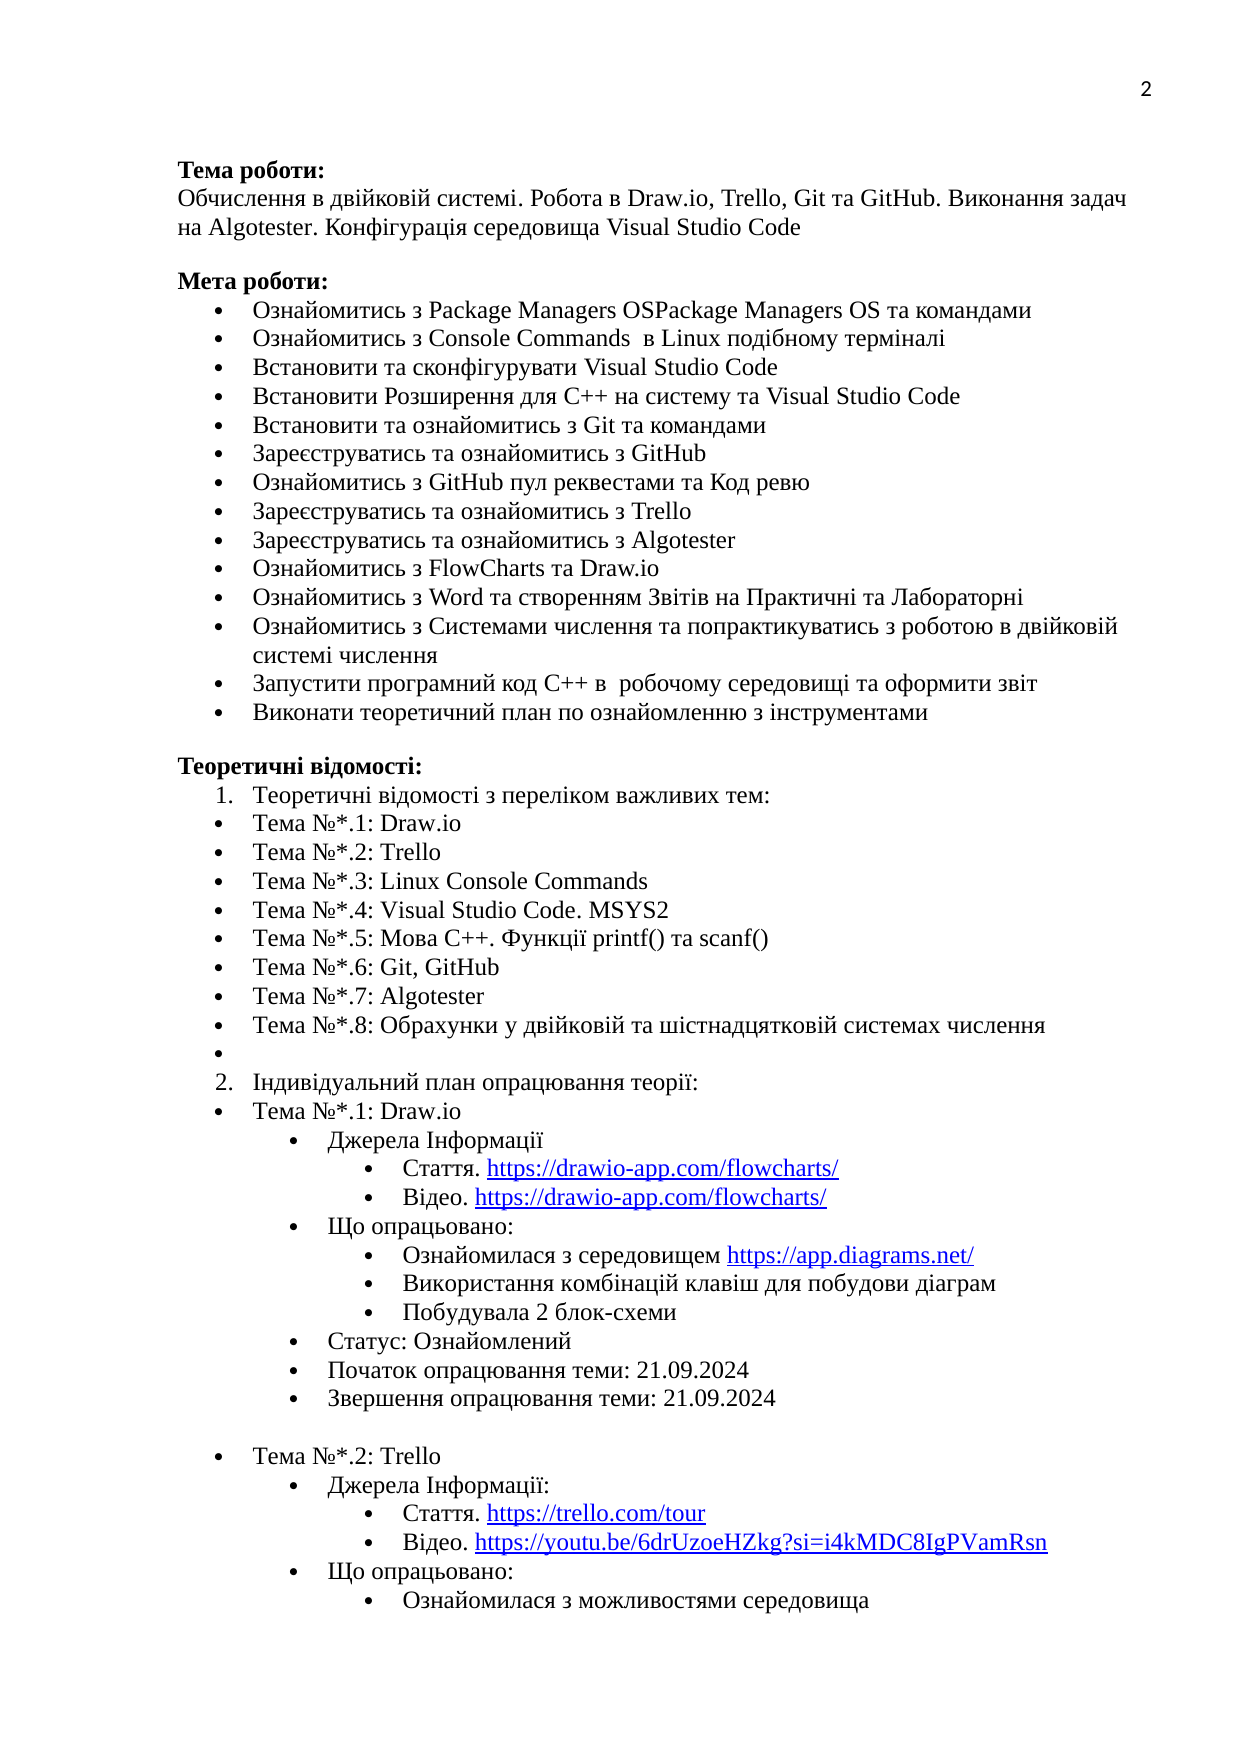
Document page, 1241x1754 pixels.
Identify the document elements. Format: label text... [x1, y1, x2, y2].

text Мета роботи: [177, 266, 1152, 295]
list Ознайомитись з Package Managers OSPackage Managers OS та командами [215, 295, 1152, 323]
text Теоретичні відомості: [177, 751, 1152, 780]
list Відео. https://youtu.be/6drUzoeHZkg?si=i4kMDC8IgPVamRsn [365, 1527, 1152, 1556]
list Тема №*.3: Linux Console Commands [215, 866, 1152, 895]
list Тема №*.1: Draw.io [215, 1096, 1152, 1125]
list Індивідуальний план опрацювання теорії: [215, 1067, 1152, 1096]
list Ознайомитись з FlowCharts та Draw.io [215, 553, 1152, 582]
list Ознайомитись з GitHub пул реквестами та Код ревю [215, 467, 1152, 496]
list Зареєструватись та ознайомитись з Trello [215, 496, 1152, 525]
list Теоретичні відомості з переліком важливих тем: [215, 780, 1152, 808]
list Тема №*.4: Visual Studio Code. MSYS2 [215, 895, 1152, 923]
list Встановити Розширення для C++ на систему та Visual Studio Code [215, 381, 1152, 410]
list Початок опрацювання теми: 21.09.2024 [290, 1355, 1152, 1383]
list Тема №*.7: Algotester [215, 981, 1152, 1010]
list Відео. https://drawio-app.com/flowcharts/ [365, 1182, 1152, 1211]
list Стаття. https://trello.com/tour [365, 1498, 1152, 1527]
list Ознайомитись з Console Commands в Linux подібному терміналі [215, 323, 1152, 352]
list Статус: Ознайомлений [290, 1326, 1152, 1355]
list Використання комбінацій клавіш для побудови діаграм [365, 1268, 1152, 1297]
list Ознайомитись з Word та створенням Звітів на Практичні та Лабораторні [215, 582, 1152, 611]
list Тема №*.2: Trello [215, 837, 1152, 866]
list Зареєструватись та ознайомитись з Algotester [215, 525, 1152, 553]
list Що опрацьовано: [290, 1556, 1152, 1585]
list Що опрацьовано: [290, 1211, 1152, 1240]
list Виконати теоретичний план по ознайомленню з інструментами [215, 697, 1152, 726]
list Тема №*.8: Обрахунки у двійковій та шістнадцятковій системах числення [215, 1010, 1152, 1038]
list Тема №*.6: Git, GitHub [215, 952, 1152, 981]
list Звершення опрацювання теми: 21.09.2024 [290, 1383, 1152, 1412]
list Встановити та ознайомитись з Git та командами [215, 410, 1152, 438]
list Тема №*.1: Draw.io [215, 808, 1152, 837]
list Зареєструватись та ознайомитись з GitHub [215, 438, 1152, 467]
list Стаття. https://drawio-app.com/flowcharts/ [365, 1153, 1152, 1182]
list Тема №*.2: Trello [215, 1441, 1152, 1470]
list Запустити програмний код C++ в робочому середовищі та оформити звіт [215, 668, 1152, 697]
list Побудувала 2 блок-схеми [365, 1297, 1152, 1326]
list Тема №*.5: Мова C++. Функції printf() та scanf() [215, 923, 1152, 952]
list Ознайомитись з Системами числення та попрактикуватись з роботою в двійковій системі числення [215, 611, 1152, 668]
list Джерела Інформації [290, 1125, 1152, 1153]
list Ознайомилася з можливостями середовища [365, 1585, 1152, 1613]
list Джерела Інформації: [290, 1470, 1152, 1498]
list Встановити та сконфігурувати Visual Studio Code [215, 352, 1152, 381]
list Ознайомилася з середовищем https://app.diagrams.net/ [365, 1240, 1152, 1268]
text Тема роботи: Обчислення в двійковій системі. Робота в Draw.io, Trello, Git та GitHub. Виконання задач на Algotester. Конфігурація середовища Visual Studio Code [177, 155, 1152, 241]
